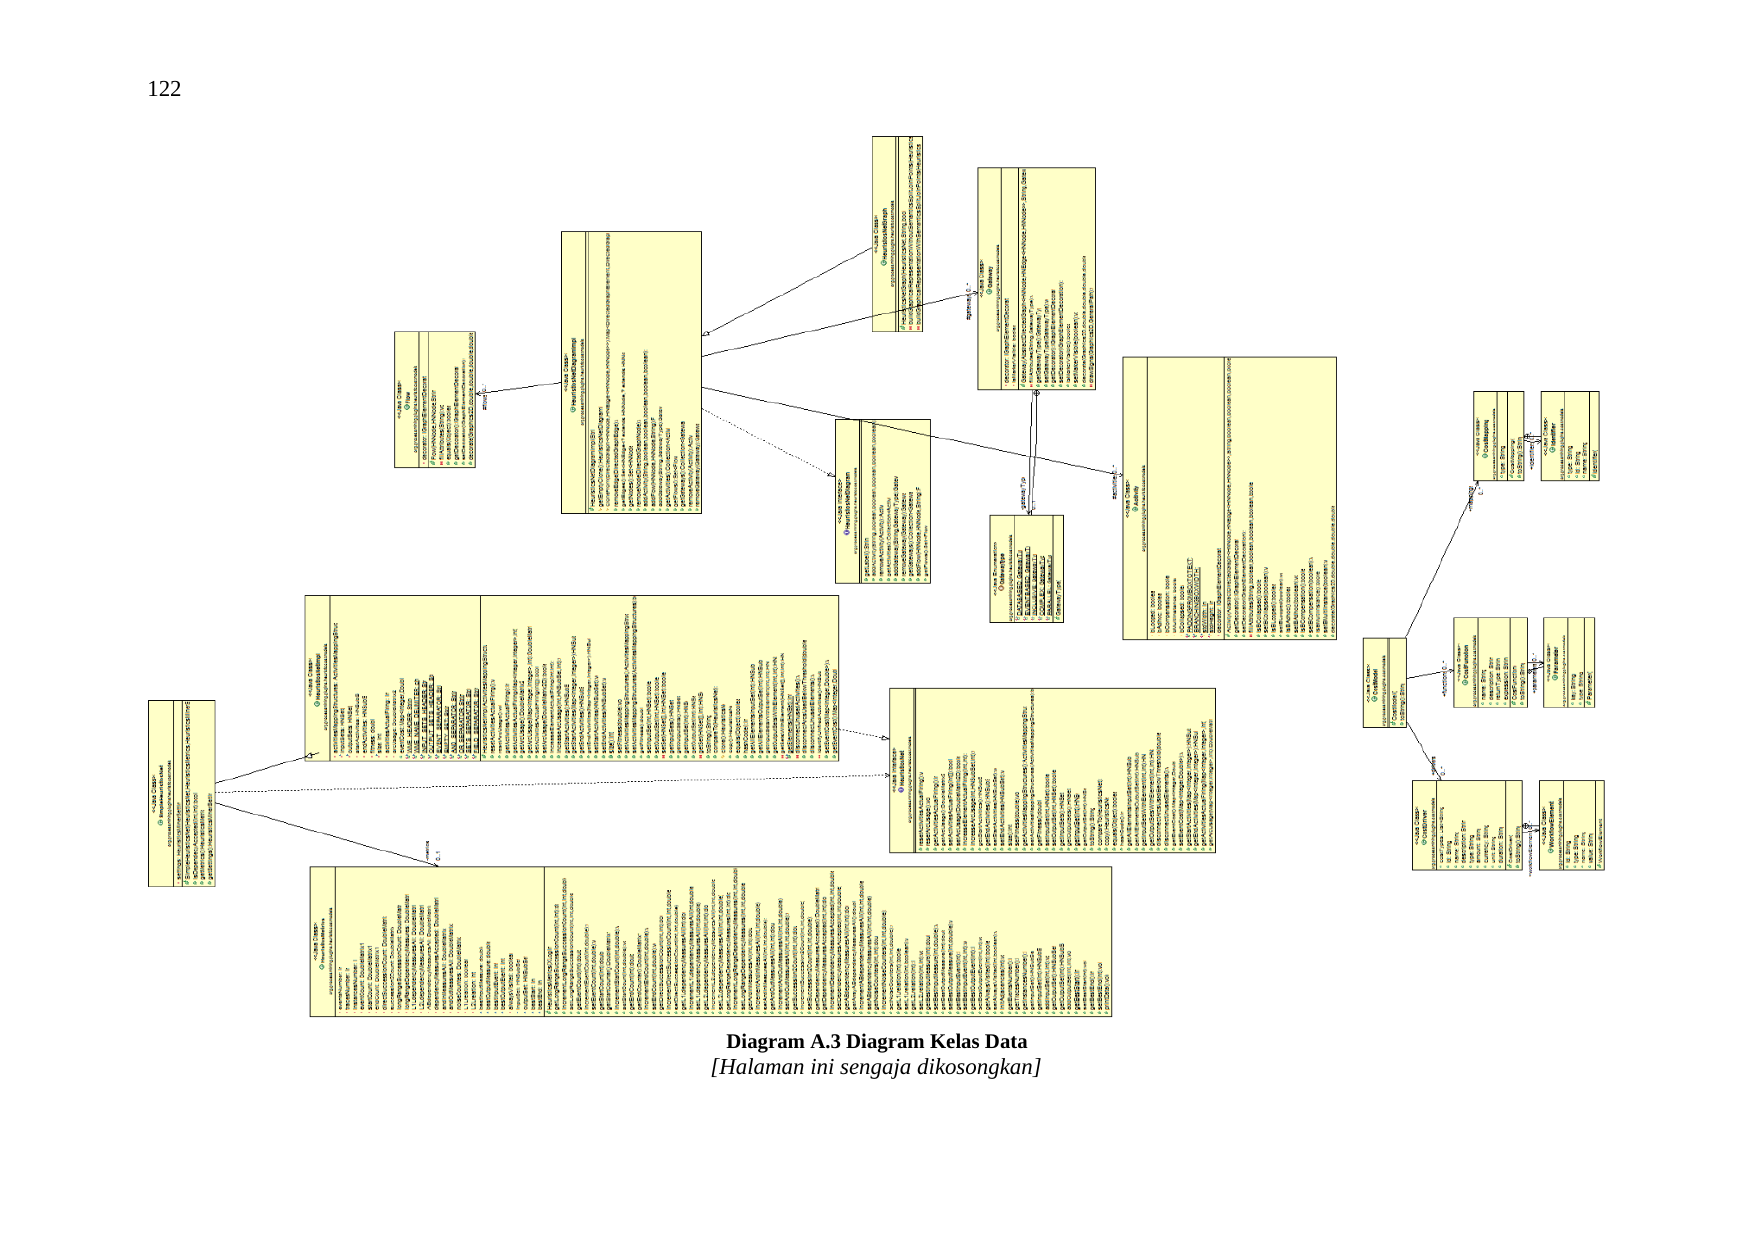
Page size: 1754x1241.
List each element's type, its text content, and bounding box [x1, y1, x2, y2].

text [Halaman ini sengaja dikosongkan] [147, 1053, 1607, 1080]
text Diagram A.3 Diagram Kelas Data [147, 1030, 1607, 1053]
picture [147, 136, 1616, 1029]
